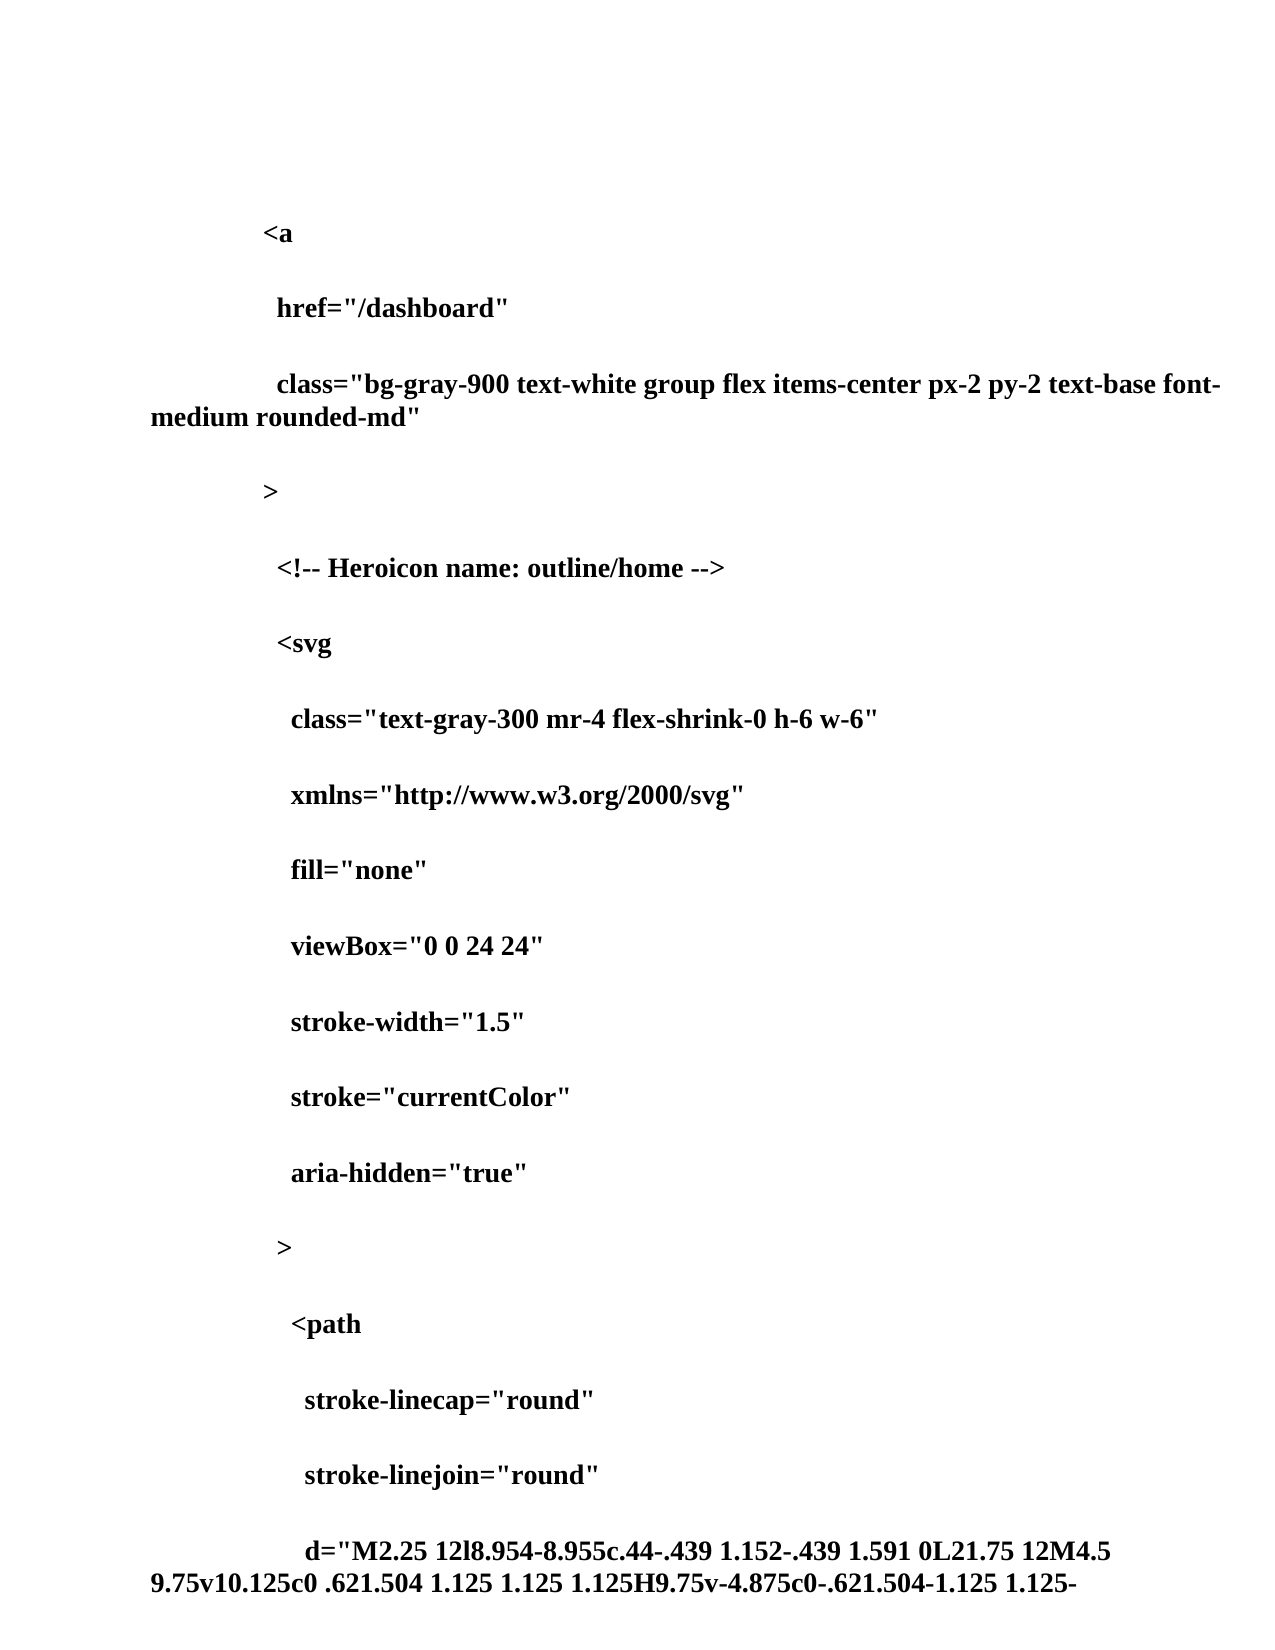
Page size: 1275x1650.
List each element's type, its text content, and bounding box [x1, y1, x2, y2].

text viewBox="0 0 24 24" [150, 929, 1255, 961]
text stroke-linejoin="round" [150, 1458, 1255, 1491]
text stroke="currentColor" [150, 1080, 1255, 1113]
text > [150, 1231, 1255, 1264]
text <svg [150, 626, 1255, 659]
text <a [150, 216, 1255, 248]
text aria-hidden="true" [150, 1156, 1255, 1188]
text > [150, 475, 1255, 508]
text href="/dashboard" [150, 292, 1255, 324]
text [150, 1534, 1255, 1599]
text <!-- Heroicon name: outline/home --> [150, 551, 1255, 583]
text stroke-width="1.5" [150, 1004, 1255, 1037]
text class="bg-gray-900 text-white group flex items-center px-2 py-2 text-base font-medium rounded-md" [150, 367, 1255, 432]
text class="text-gray-300 mr-4 flex-shrink-0 h-6 w-6" [150, 702, 1255, 734]
text fill="none" [150, 853, 1255, 886]
text <path [150, 1307, 1255, 1339]
text xmlns="http://www.w3.org/2000/svg" [150, 778, 1255, 810]
text stroke-linecap="round" [150, 1383, 1255, 1415]
